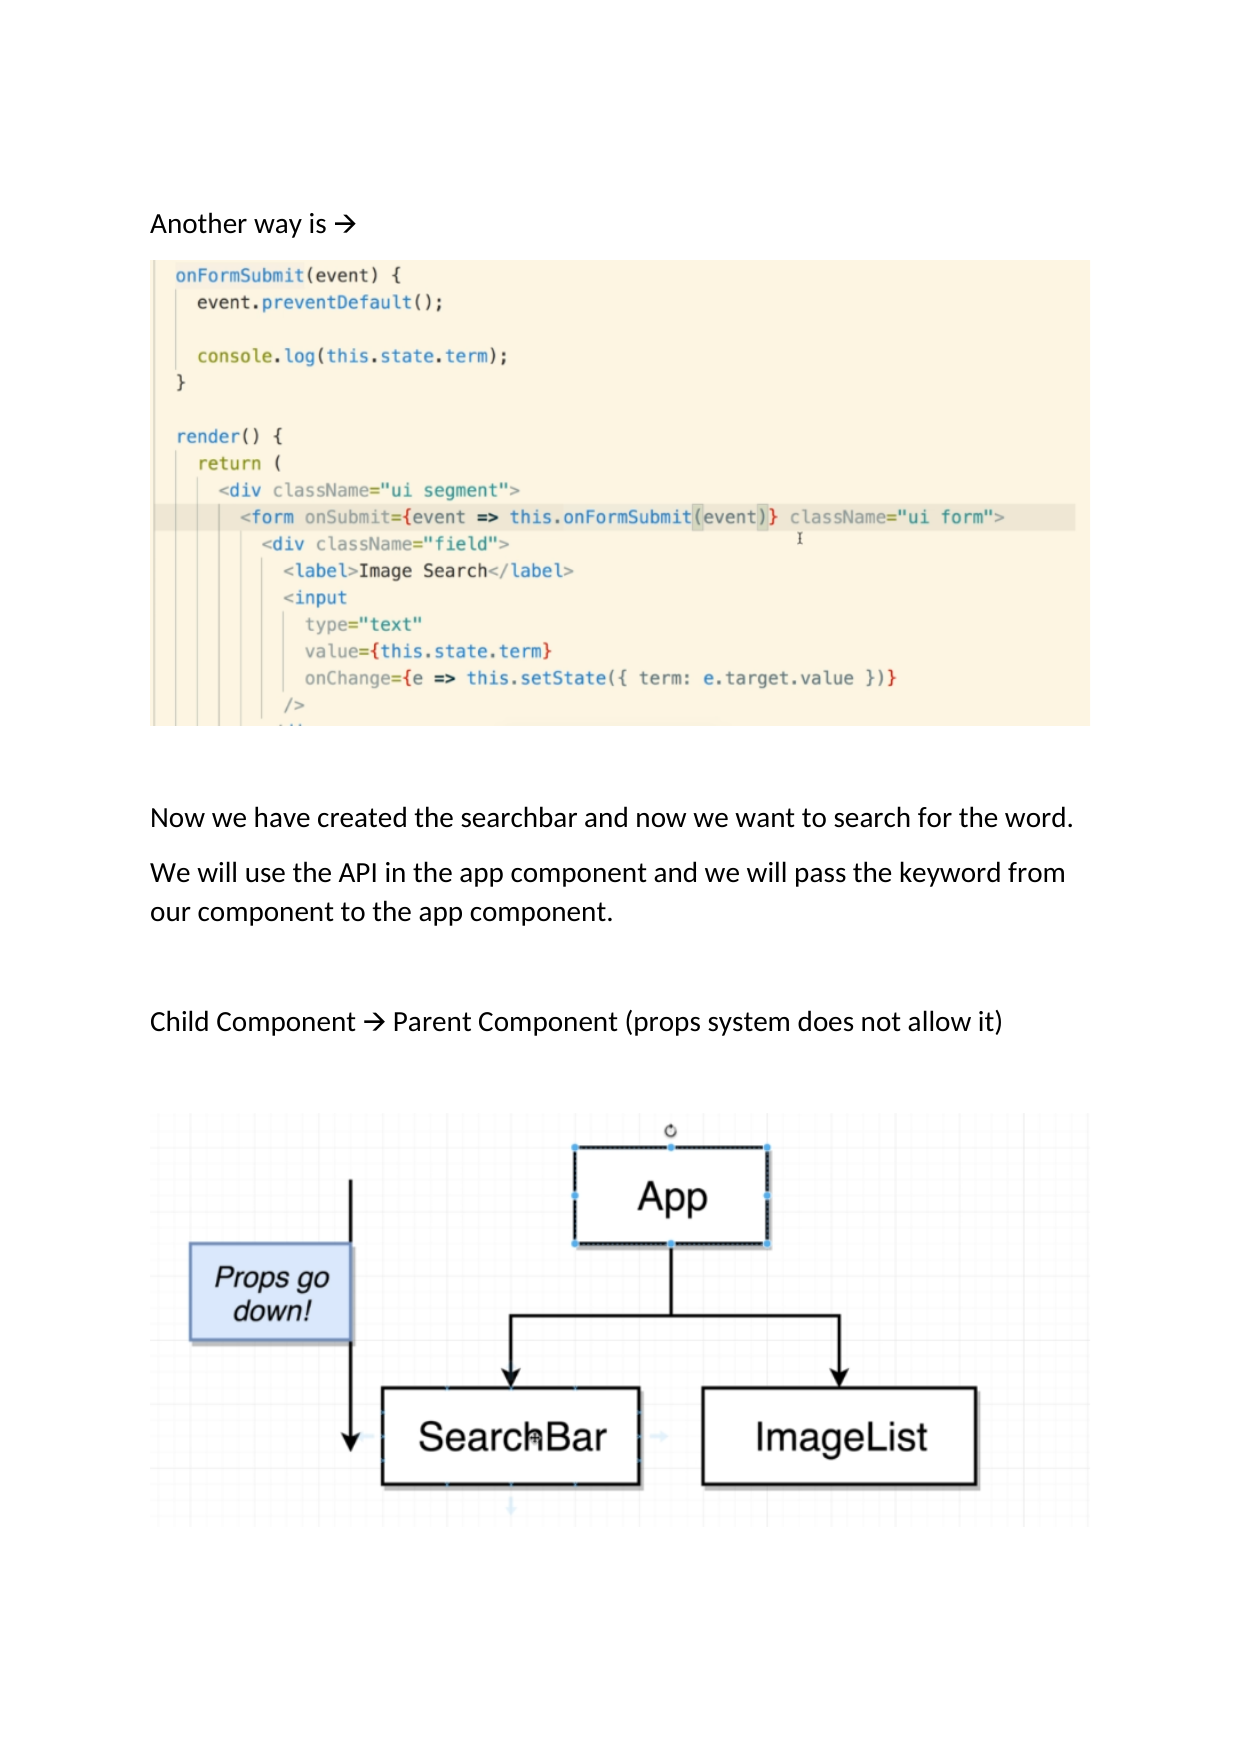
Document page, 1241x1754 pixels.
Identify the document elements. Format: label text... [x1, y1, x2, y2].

text Another way is 🡪 [150, 205, 1090, 241]
text Child Component 🡪 Parent Component (props system does not allow it) [150, 1003, 1090, 1038]
picture [150, 1113, 1091, 1527]
picture [150, 260, 1091, 726]
text We will use the API in the app component and we will pass the keyword from our component to the app component. [150, 854, 1090, 928]
text Now we have created the searchbar and now we want to search for the word. [150, 799, 1090, 835]
